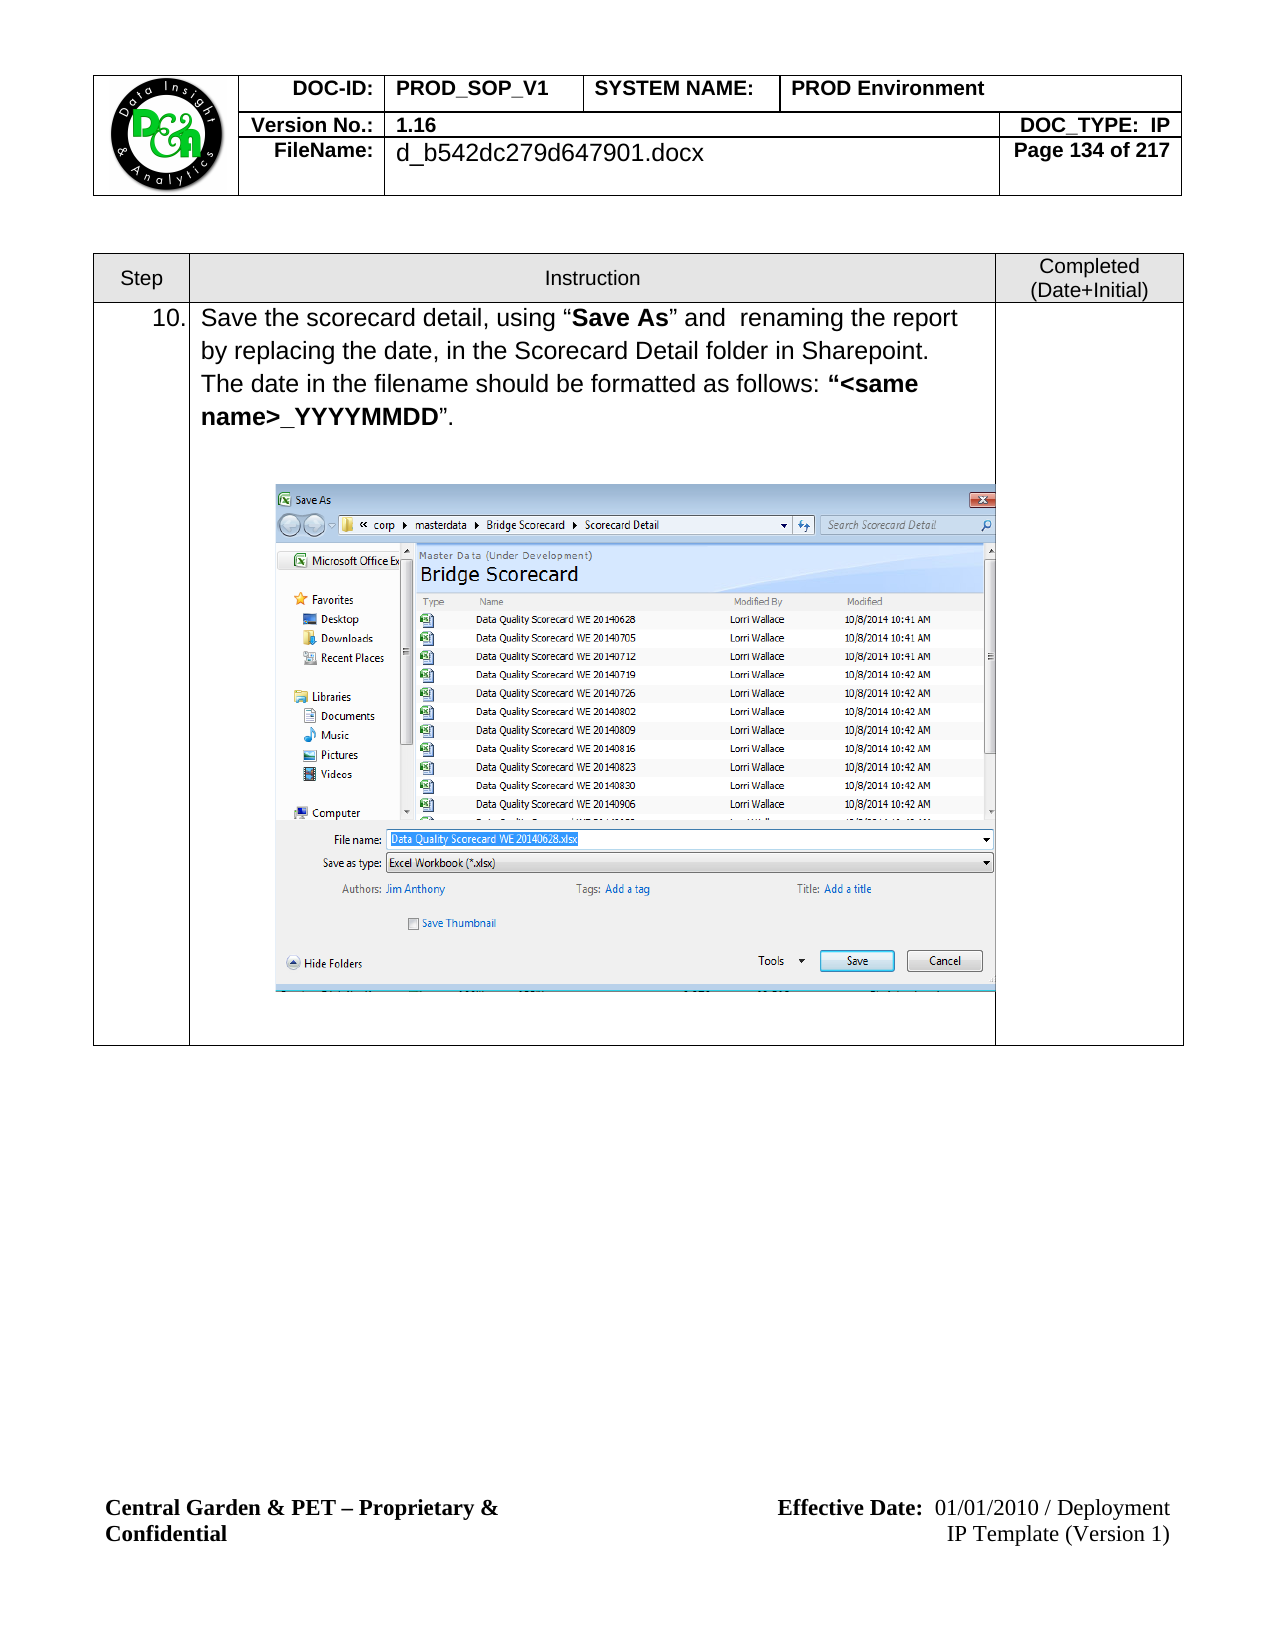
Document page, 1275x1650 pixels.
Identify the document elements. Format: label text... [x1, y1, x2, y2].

picture [275, 484, 996, 992]
picture [108, 76, 227, 195]
table_header Instruction [190, 254, 995, 302]
table_header Completed (Date+Initial) [996, 254, 1183, 302]
table_cell [94, 303, 189, 1045]
table_cell Save the scorecard detail, using “Save As” and renaming the report by replacing the date, in the Scorecard Detail folder in Sharepoint. The date in the filename should be formatted as follows: “<same name>_YYYYMMDD”. [190, 303, 995, 1045]
table_header Step [94, 254, 189, 302]
table_cell [996, 303, 1183, 1045]
